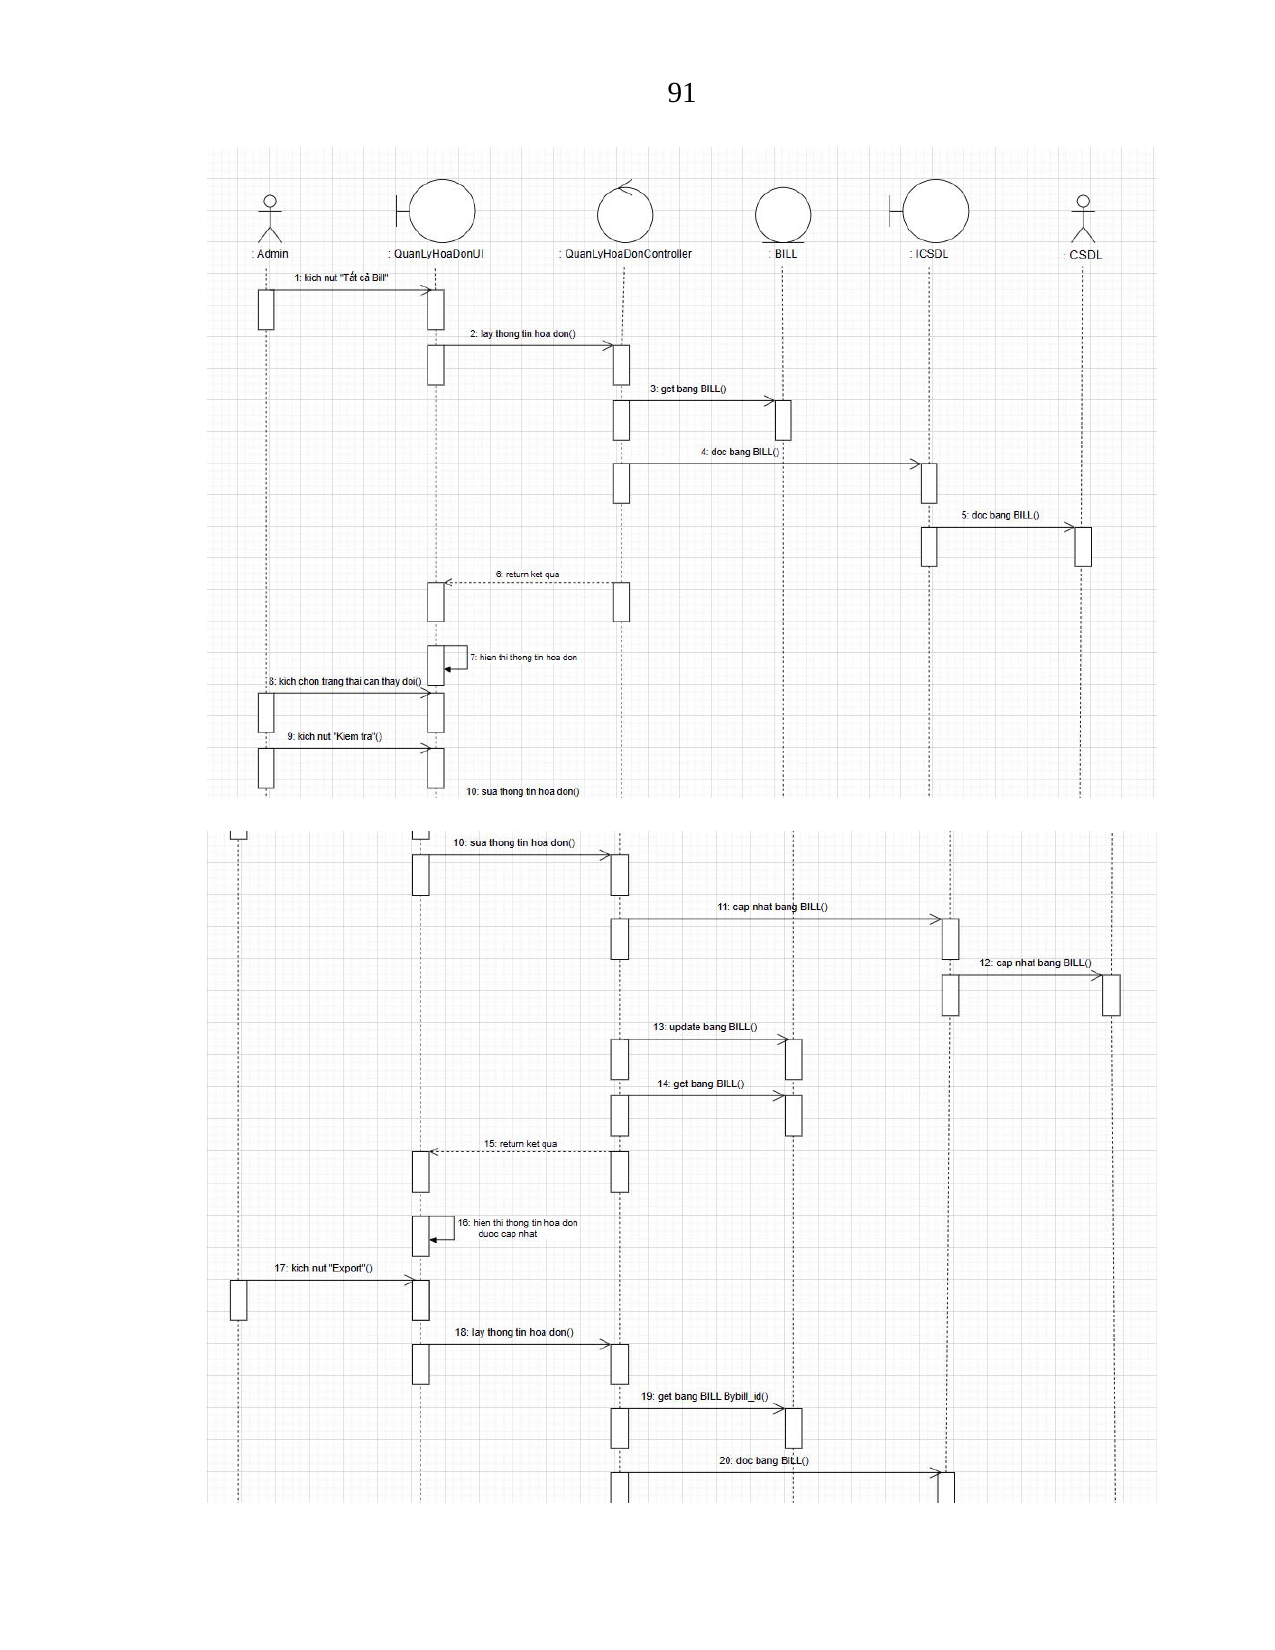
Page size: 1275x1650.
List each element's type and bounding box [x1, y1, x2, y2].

picture [206, 147, 1157, 798]
picture [206, 831, 1157, 1503]
